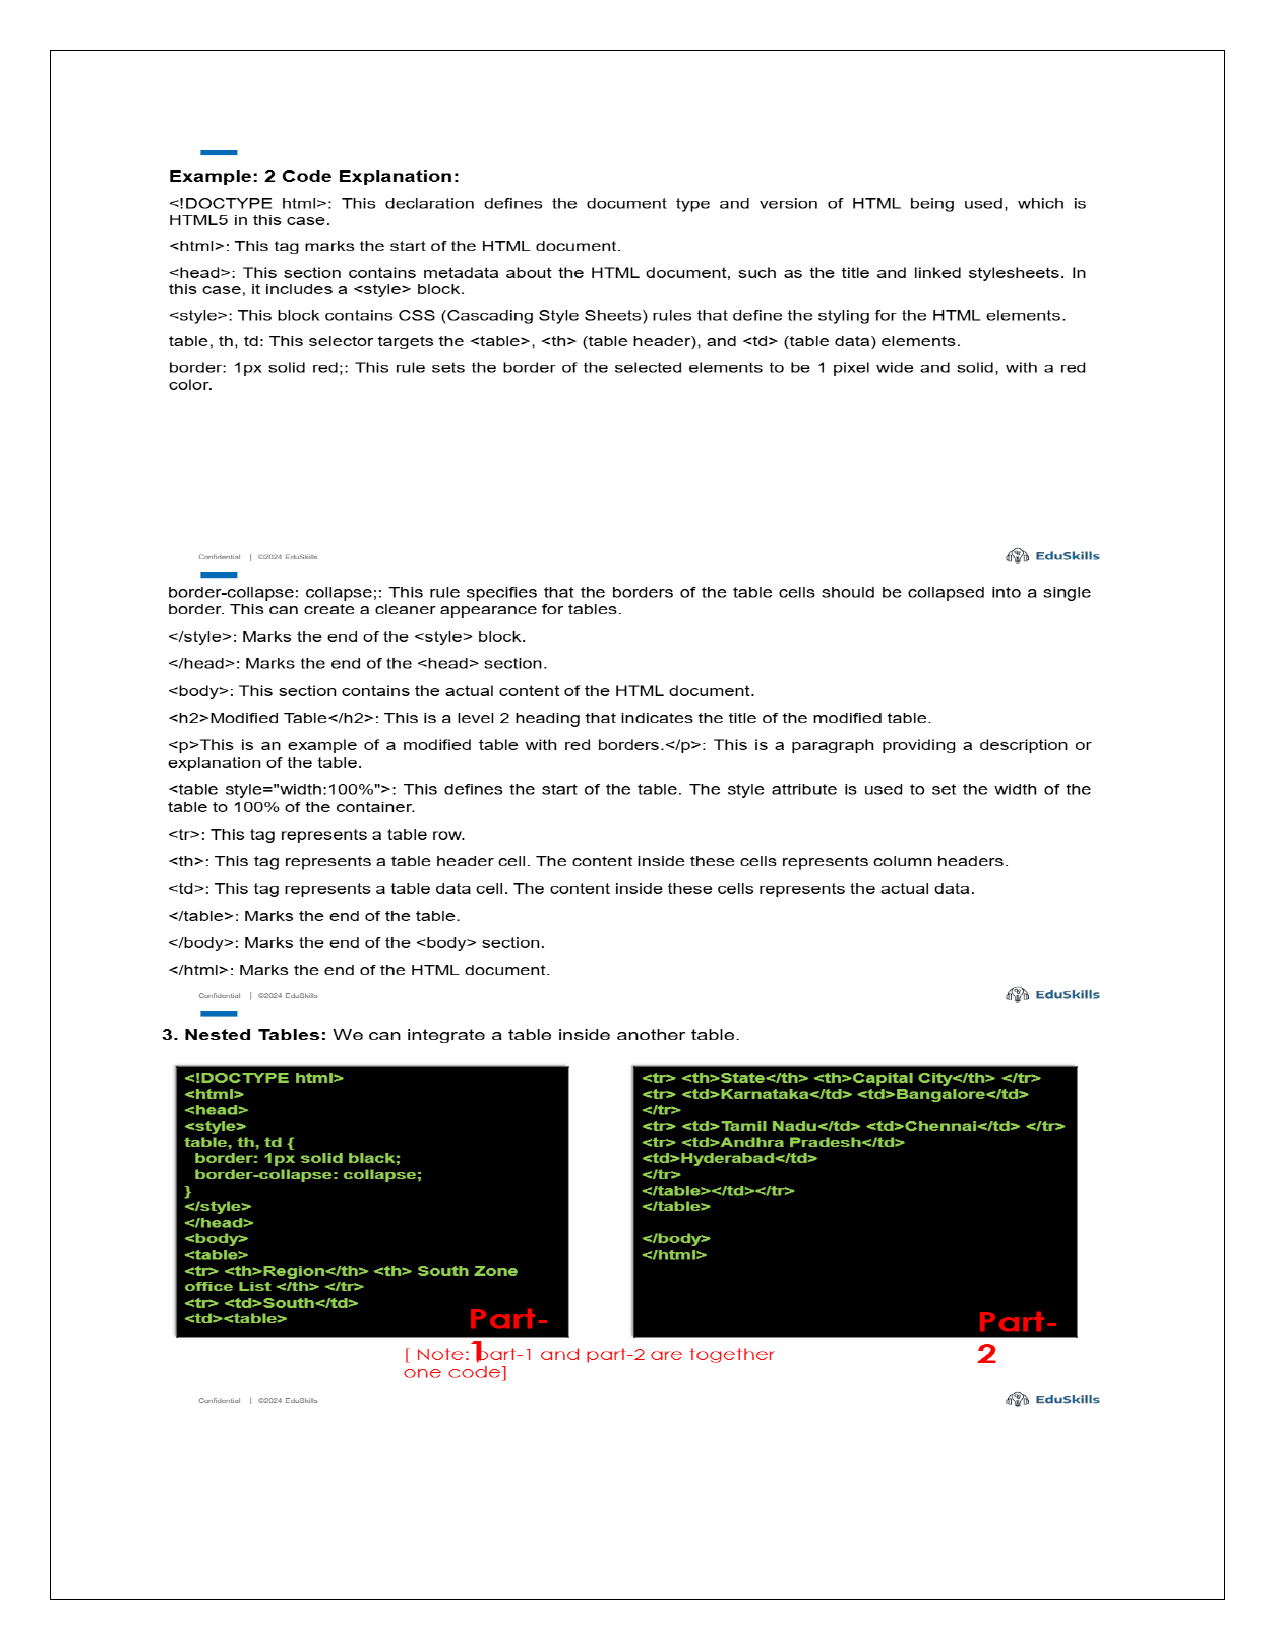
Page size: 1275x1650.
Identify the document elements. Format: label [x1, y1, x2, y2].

picture [150, 1011, 1126, 1412]
picture [150, 150, 1126, 569]
picture [150, 572, 1126, 1008]
